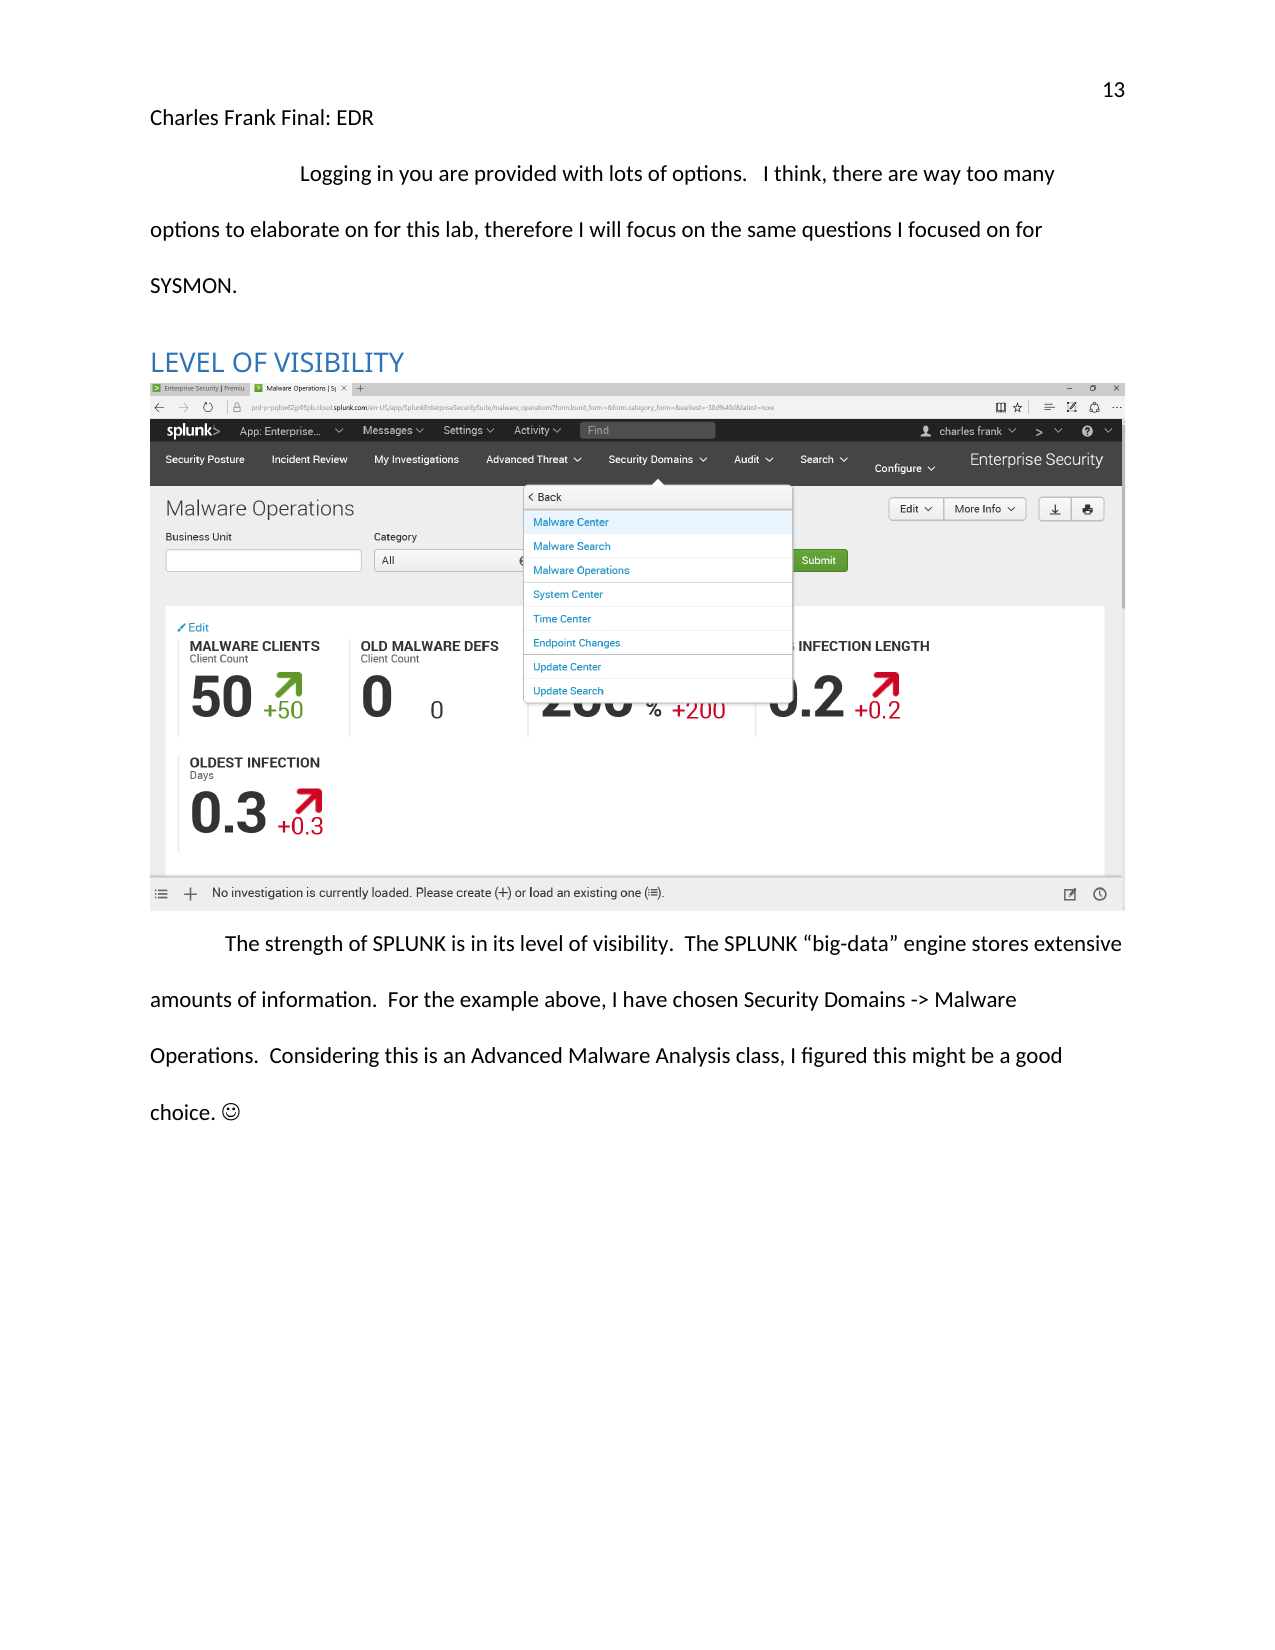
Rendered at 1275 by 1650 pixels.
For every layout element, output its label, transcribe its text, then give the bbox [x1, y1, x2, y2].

picture [150, 383, 1125, 911]
text The strength of SPLUNK is in its level of visibility. The SPLUNK “big-data” engine stores extensive amounts of information. For the example above, I have chosen Security Domains -> Malware Operations. Considering this is an Advanced Malware Analysis class, I figured this might be a good choice. [150, 929, 1125, 1126]
text Logging in you are provided with lots of options. I think, there are way too many options to elaborate on for this lab, therefore I will focus on the same questions I focused on for SYSMON. [150, 159, 1125, 299]
subtitle LEVEL OF VISIBILITY [150, 344, 1125, 381]
